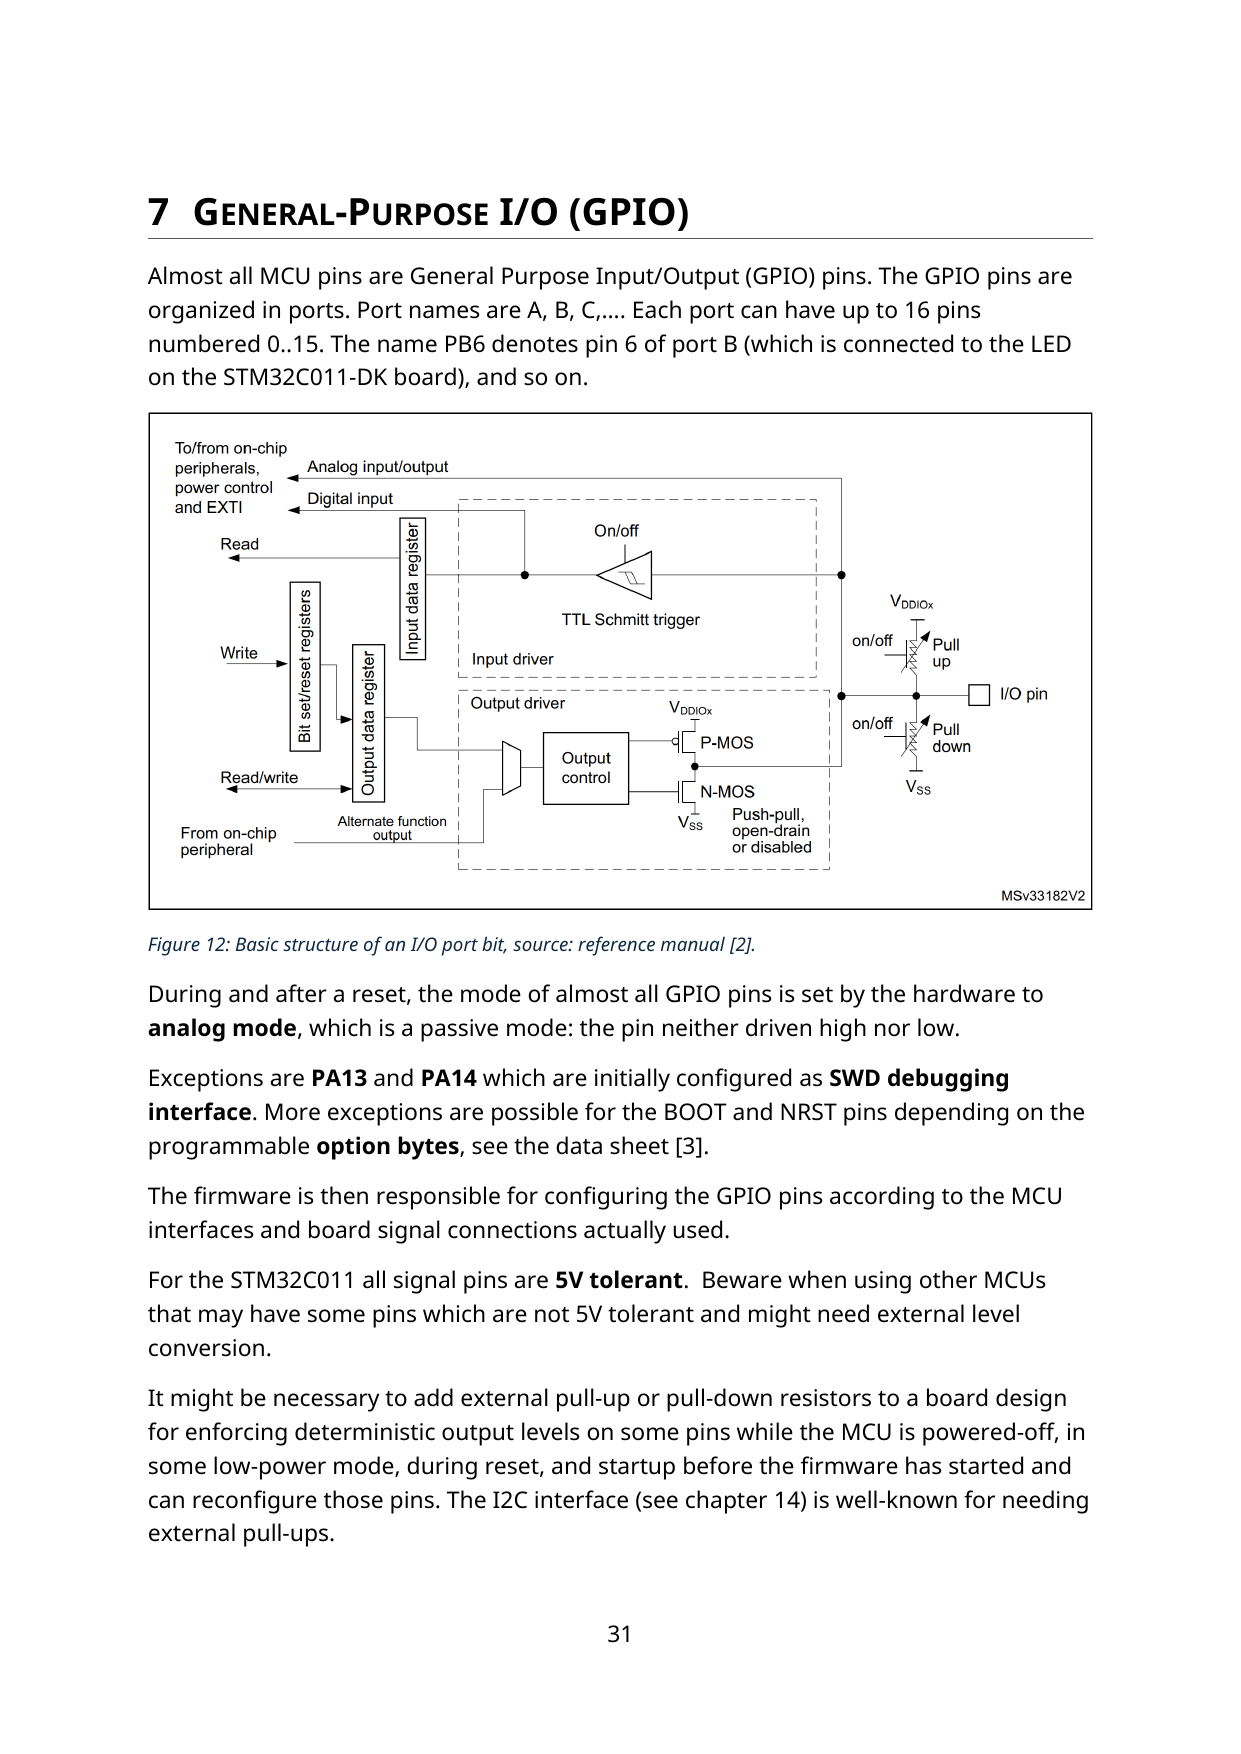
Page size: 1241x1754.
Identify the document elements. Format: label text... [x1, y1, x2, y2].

text During and after a reset, the mode of almost all GPIO pins is set by the hardware to analog mode, which is a passive mode: the pin neither driven high nor low. [148, 978, 1093, 1043]
picture [147, 411, 1093, 911]
text Exceptions are PA13 and PA14 which are initially configured as SWD debugging interface. More exceptions are possible for the BOOT and NRST pins depending on the programmable option bytes, see the data sheet . [148, 1062, 1093, 1161]
text For the STM32C011 all signal pins are 5V tolerant. Beware when using other MCUs that may have some pins which are not 5V tolerant and might need external level conversion. [148, 1264, 1093, 1363]
text It might be necessary to add external pull-up or pull-down resistors to a board design for enforcing deterministic output levels on some pins while the MCU is powered-off, in some low-power mode, during reset, and startup before the firmware has started and can reconfigure those pins. The I2C interface (see chapter 12) is well-known for needing external pull-ups. [148, 1382, 1093, 1548]
subtitle General-Purpose I/O (GPIO) [148, 185, 1093, 238]
text Figure 12: Basic structure of an I/O port bit, source: reference manual . [148, 932, 1093, 957]
text Almost all MCU pins are General Purpose Input/Output (GPIO) pins. The GPIO pins are organized in ports. Port names are A, B, C,…. Each port can have up to 16 pins numbered 0..15. The name PB6 denotes pin 6 of port B (which is connected to the LED on the STM32C011-DK board), and so on. [148, 260, 1093, 392]
text The firmware is then responsible for configuring the GPIO pins according to the MCU interfaces and board signal connections actually used. [148, 1180, 1093, 1245]
